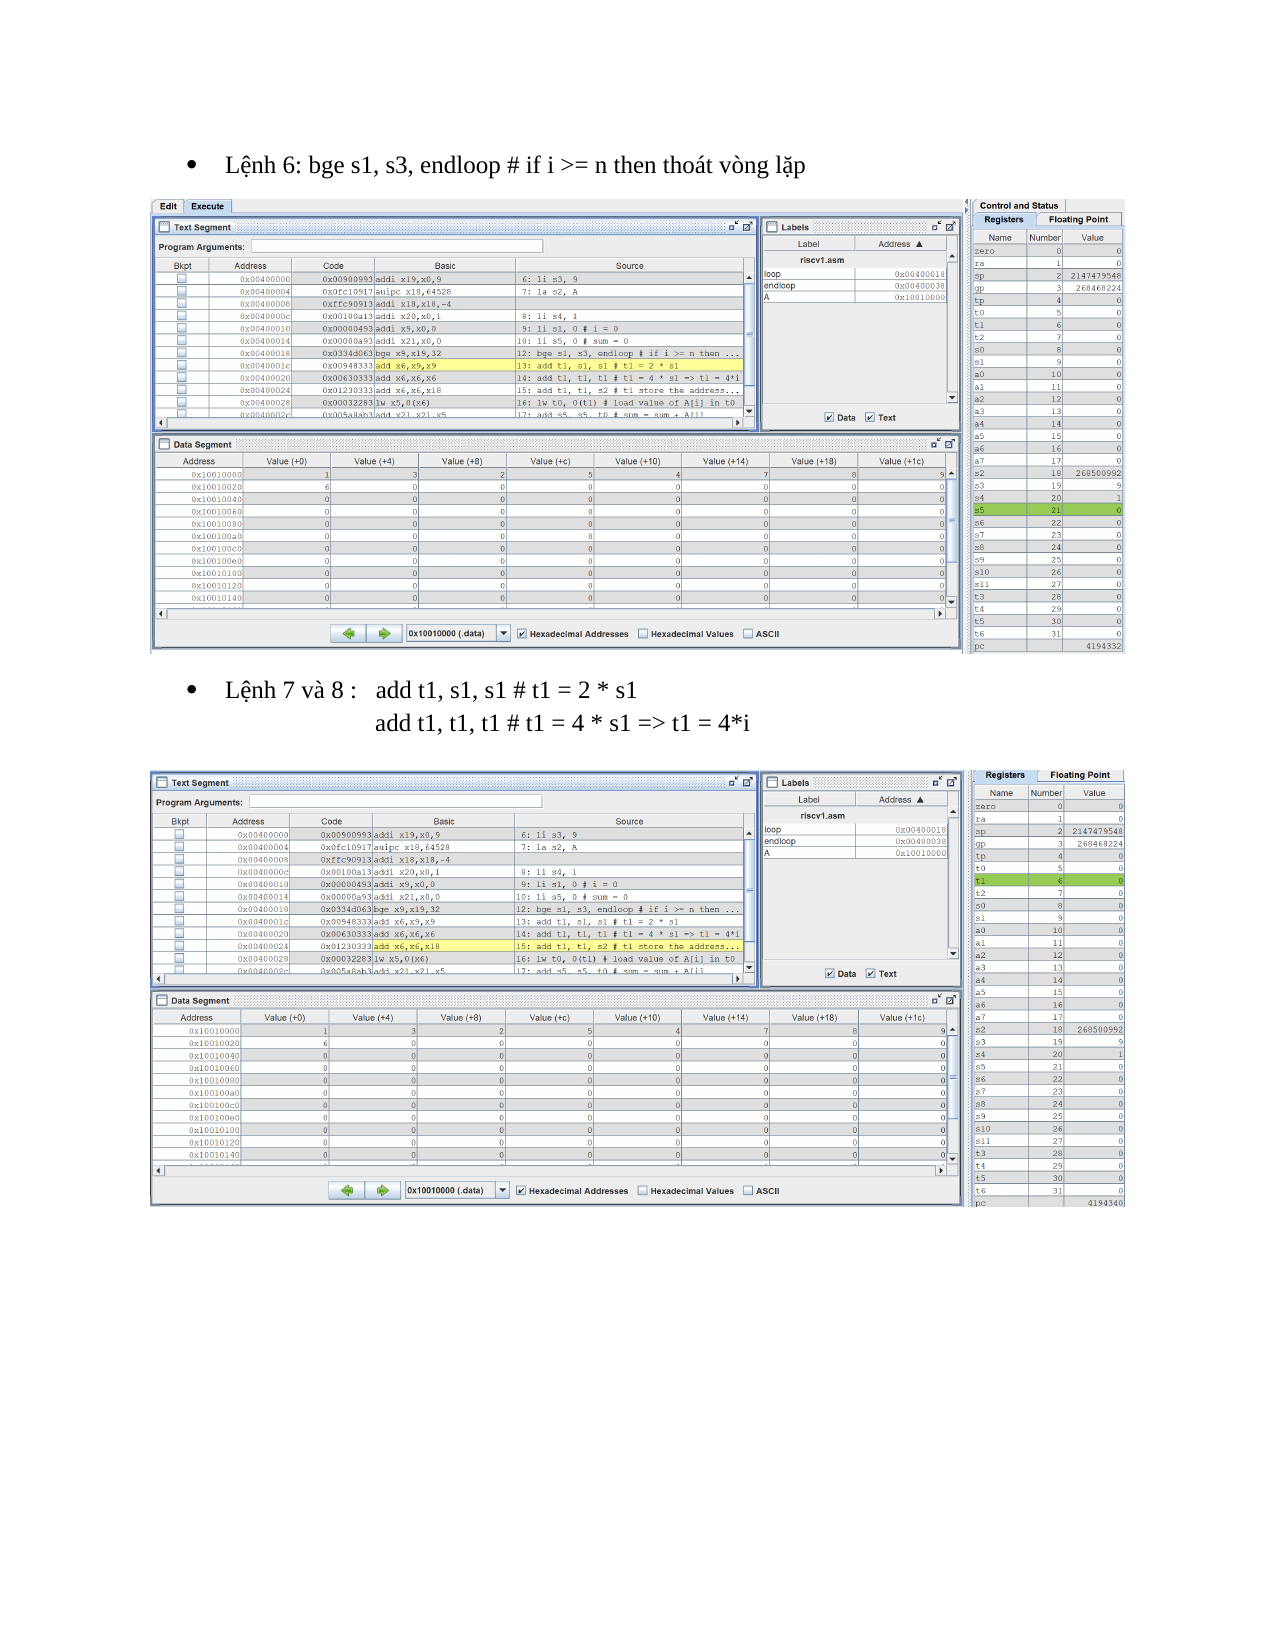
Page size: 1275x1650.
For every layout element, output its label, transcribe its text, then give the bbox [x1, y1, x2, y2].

picture [150, 199, 1125, 654]
text add t1, t1, t1 # t1 = 4 * s1 => t1 = 4*i [225, 708, 1125, 737]
picture [150, 770, 1125, 1207]
list Lệnh 7 và 8 : add t1, s1, s1 # t1 = 2 * s1 [187, 675, 1125, 704]
list Lệnh 6: bge s1, s3, endloop # if i >= n then thoát vòng lặp [187, 150, 1125, 179]
